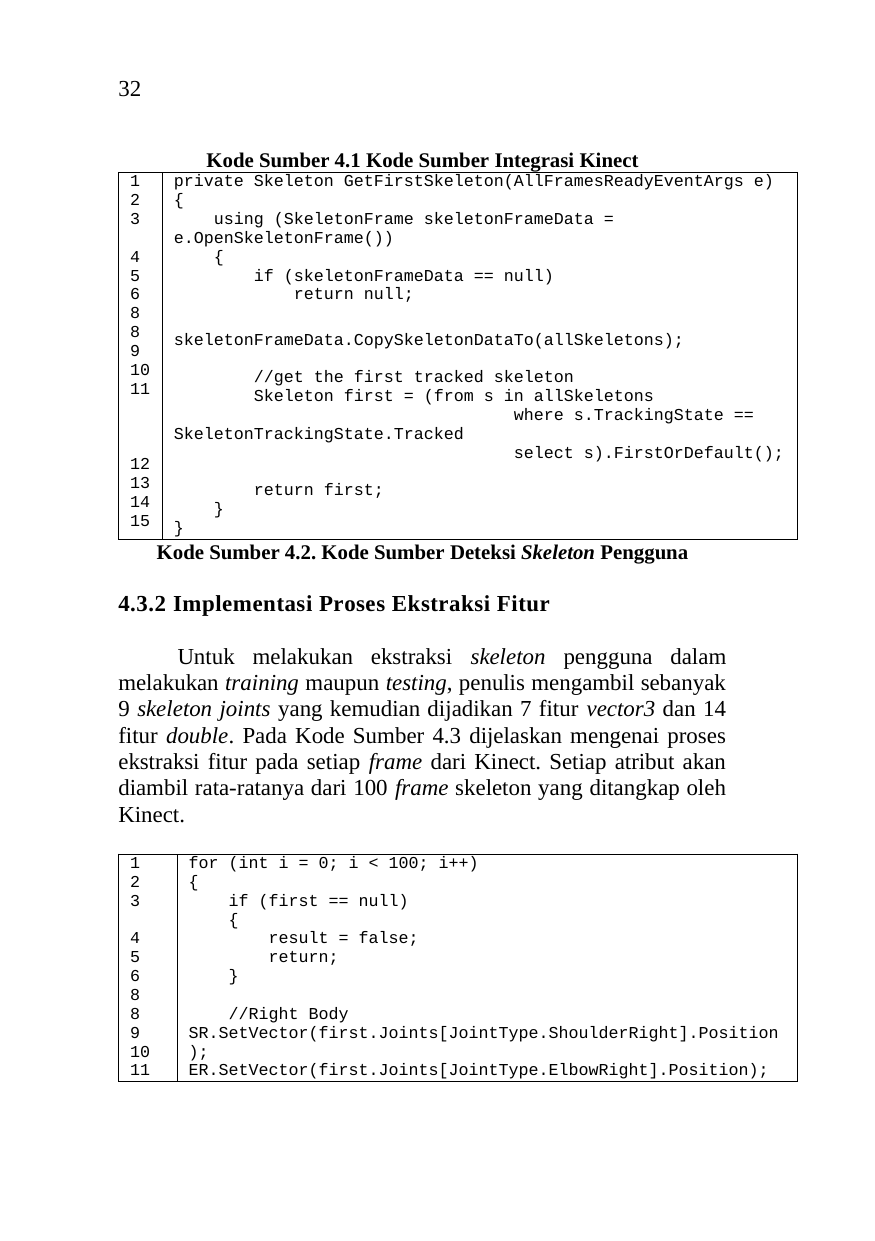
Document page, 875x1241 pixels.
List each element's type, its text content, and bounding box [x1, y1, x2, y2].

table_header 1 2 3 4 5 6 8 8 9 10 11 12 13 14 15 [119, 173, 162, 538]
text Untuk melakukan ekstraksi skeleton pengguna dalam melakukan training maupun testing, penulis mengambil sebanyak 9 skeleton joints yang kemudian dijadikan 7 fitur vector3 dan 14 fitur double. Pada Kode Sumber 4.3 dijelaskan mengenai proses ekstraksi fitur pada setiap frame dari Kinect. Setiap atribut akan diambil rata-ratanya dari 100 frame skeleton yang ditangkap oleh Kinect. [118, 643, 726, 827]
subtitle 4.3.2 Implementasi Proses Ekstraksi Fitur [118, 590, 726, 616]
list Kode Sumber 4.2. Kode Sumber Deteksi Skeleton Pengguna [118, 540, 726, 564]
table_header private Skeleton GetFirstSkeleton(AllFramesReadyEventArgs e) { using (SkeletonFrame skeletonFrameData = e.OpenSkeletonFrame()) { if (skeletonFrameData == null) return null; skeletonFrameData.CopySkeletonDataTo(allSkeletons); //get the first tracked skeleton Skeleton first = (from s in allSkeletons where s.TrackingState == SkeletonTrackingState.Tracked select s).FirstOrDefault(); return first; } } [163, 173, 797, 538]
list Kode Sumber 4.1 Kode Sumber Integrasi Kinect [118, 148, 726, 172]
